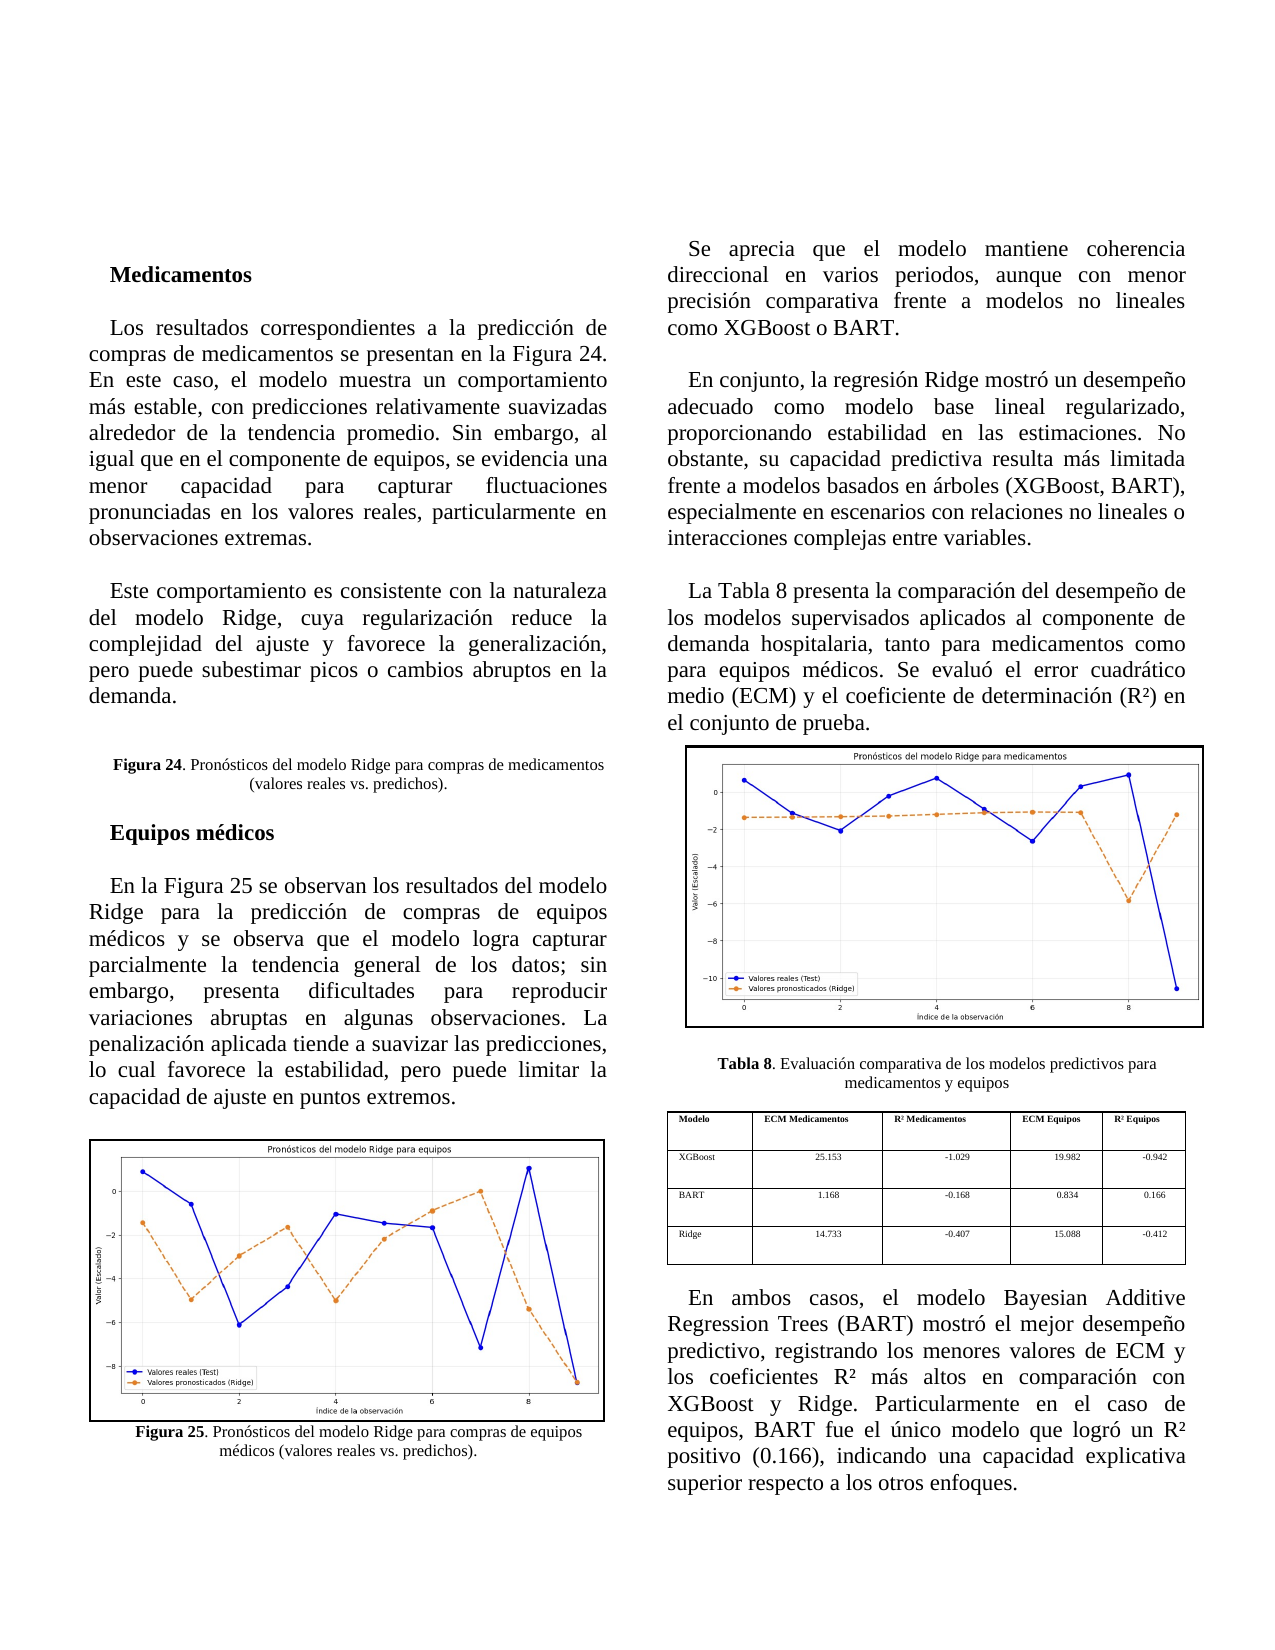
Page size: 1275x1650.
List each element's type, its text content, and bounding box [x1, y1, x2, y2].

table_cell 1.168 [753, 1189, 882, 1226]
table_cell 25.153 [753, 1151, 882, 1188]
text La Tabla 8 presenta la comparación del desempeño de los modelos supervisados aplicados al componente de demanda hospitalaria, tanto para medicamentos como para equipos médicos. Se evaluó el error cuadrático medio (ECM) y el coeficiente de determinación (R²) en el conjunto de prueba. [667, 577, 1186, 735]
table_cell 14.733 [753, 1227, 882, 1264]
table_header ECM Medicamentos [753, 1113, 882, 1149]
table_cell 0.166 [1103, 1189, 1185, 1226]
table_cell 0.834 [1011, 1189, 1102, 1226]
table_cell Ridge [668, 1227, 752, 1264]
text Los resultados correspondientes a la predicción de compras de medicamentos se presentan en la Figura 24. En este caso, el modelo muestra un comportamiento más estable, con predicciones relativamente suavizadas alrededor de la tendencia promedio. Sin embargo, al igual que en el componente de equipos, se evidencia una menor capacidad para capturar fluctuaciones pronunciadas en los valores reales, particularmente en observaciones extremas. [89, 314, 608, 551]
table_cell -1.029 [883, 1151, 1010, 1188]
table_header R² Equipos [1103, 1113, 1185, 1149]
table_header ECM Equipos [1011, 1113, 1102, 1149]
table_header R² Medicamentos [883, 1113, 1010, 1149]
text En ambos casos, el modelo Bayesian Additive Regression Trees (BART) mostró el mejor desempeño predictivo, registrando los menores valores de ECM y los coeficientes R² más altos en comparación con XGBoost y Ridge. Particularmente en el caso de equipos, BART fue el único modelo que logró un R² positivo (0.166), indicando una capacidad explicativa superior respecto a los otros enfoques. [667, 1284, 1186, 1495]
table_cell -0.942 [1103, 1151, 1185, 1188]
table_cell -0.407 [883, 1227, 1010, 1264]
table_cell BART [668, 1189, 752, 1226]
table_cell 19.982 [1011, 1151, 1102, 1188]
text En la Figura 25 se observan los resultados del modelo Ridge para la predicción de compras de equipos médicos y se observa que el modelo logra capturar parcialmente la tendencia general de los datos; sin embargo, presenta dificultades para reproducir variaciones abruptas en algunas observaciones. La penalización aplicada tiende a suavizar las predicciones, lo cual favorece la estabilidad, pero puede limitar la capacidad de ajuste en puntos extremos. [89, 872, 608, 1109]
table_header Modelo [668, 1113, 752, 1149]
text Equipos médicos [89, 819, 608, 846]
table_cell 15.088 [1011, 1227, 1102, 1264]
text Se aprecia que el modelo mantiene coherencia direccional en varios periodos, aunque con menor precisión comparativa frente a modelos no lineales como XGBoost o BART. [667, 234, 1186, 340]
table_cell -0.412 [1103, 1227, 1185, 1264]
text En conjunto, la regresión Ridge mostró un desempeño adecuado como modelo base lineal regularizado, proporcionando estabilidad en las estimaciones. No obstante, su capacidad predictiva resulta más limitada frente a modelos basados en árboles (XGBoost, BART), especialmente en escenarios con relaciones no lineales o interacciones complejas entre variables. [667, 366, 1186, 551]
picture [687, 748, 1202, 1026]
text Figura 24. Pronósticos del modelo Ridge para compras de medicamentos (valores reales vs. predichos). [89, 754, 608, 793]
picture [91, 1141, 603, 1420]
text Medicamentos [89, 261, 608, 287]
text Este comportamiento es consistente con la naturaleza del modelo Ridge, cuya regularización reduce la complejidad del ajuste y favorece la generalización, pero puede subestimar picos o cambios abruptos en la demanda. [89, 577, 608, 709]
table_cell XGBoost [668, 1151, 752, 1188]
table_cell -0.168 [883, 1189, 1010, 1226]
text Tabla 8. Evaluación comparativa de los modelos predictivos para medicamentos y equipos [667, 1054, 1186, 1092]
